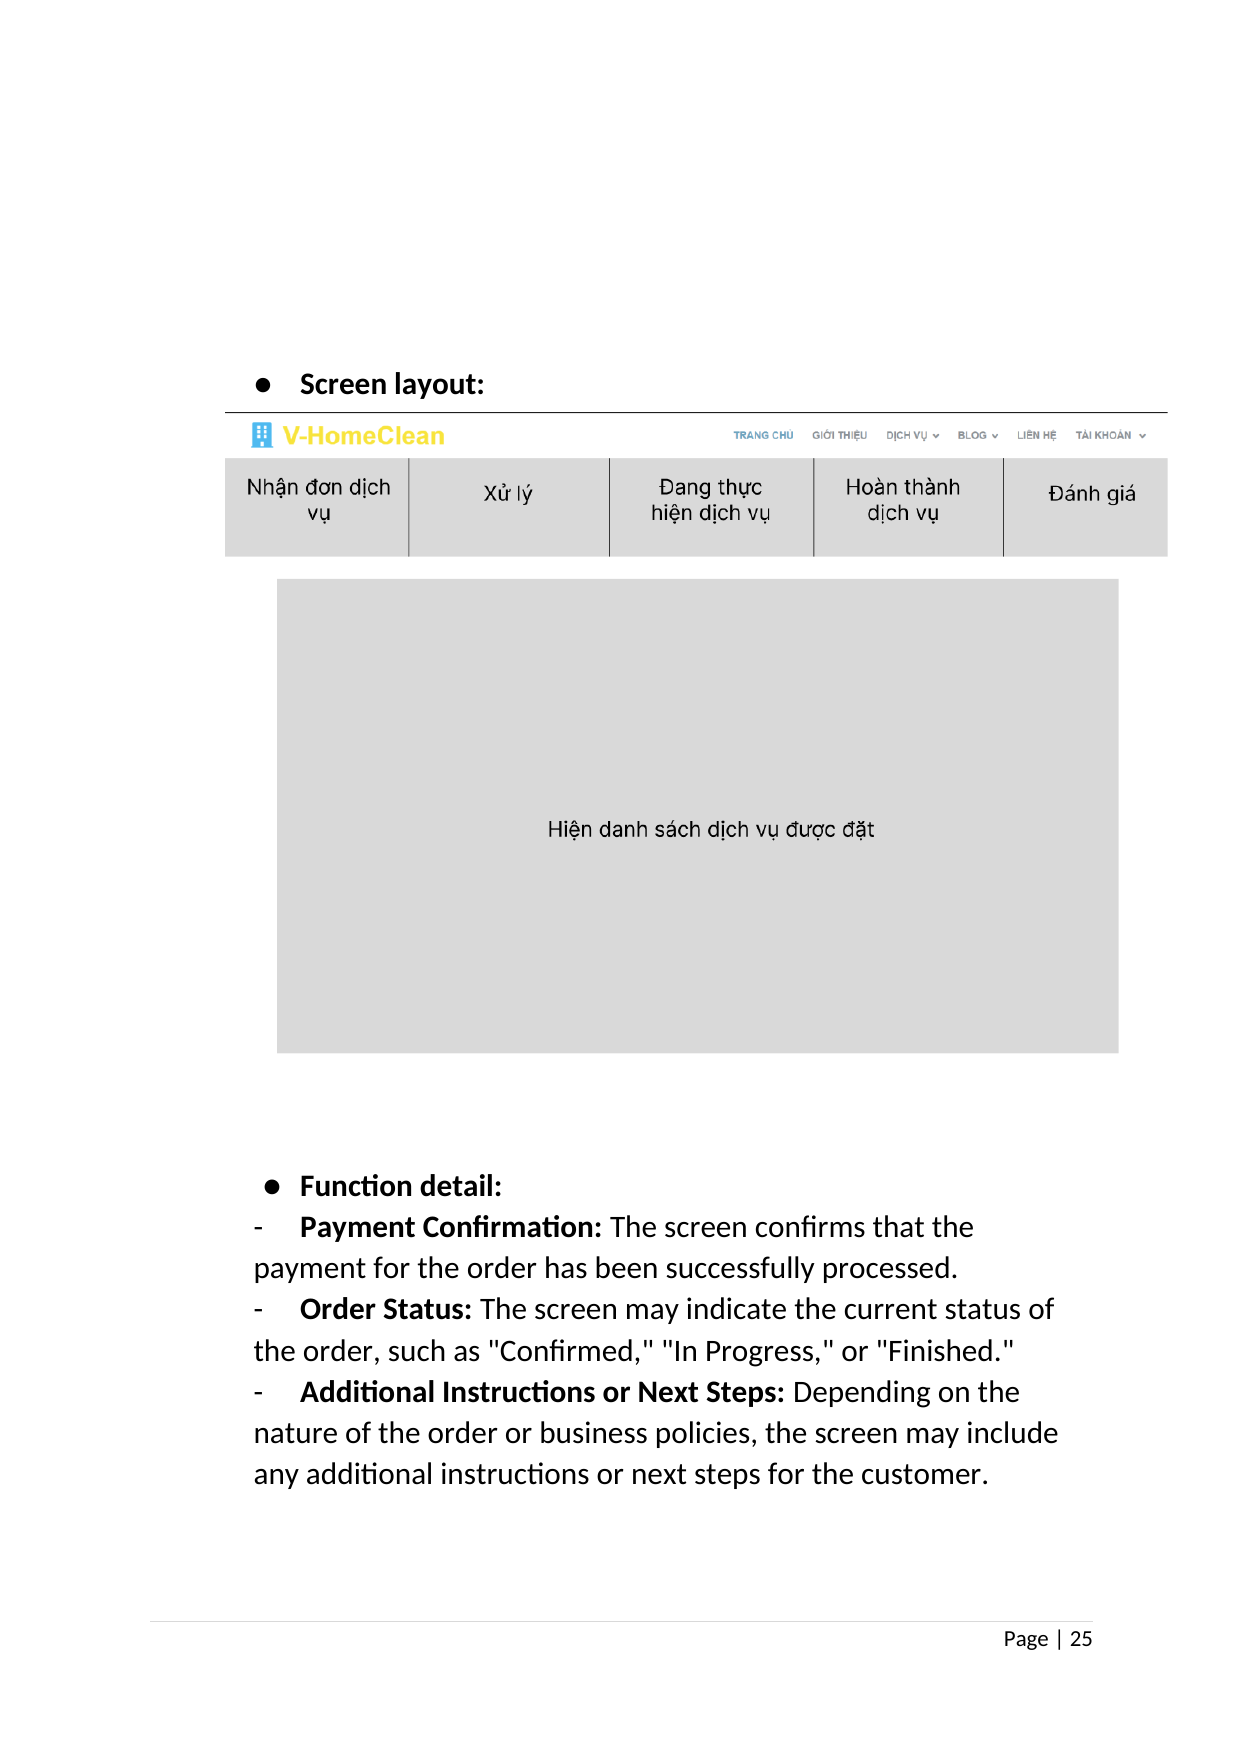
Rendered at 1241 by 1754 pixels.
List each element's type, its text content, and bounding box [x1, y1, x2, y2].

list Order Status: The screen may indicate the current status of the order, such as "Confirmed," "In Progress," or "Finished." [253, 1289, 1093, 1369]
list Additional Instructions or Next Steps: Depending on the nature of the order or business policies, the screen may include any additional instructions or next steps for the customer. [253, 1372, 1093, 1492]
list Screen layout: [253, 364, 1093, 402]
picture [225, 412, 1168, 1084]
list Function detail: [262, 1166, 1093, 1204]
list Payment Confirmation: The screen confirms that the payment for the order has been successfully processed. [253, 1207, 1093, 1286]
